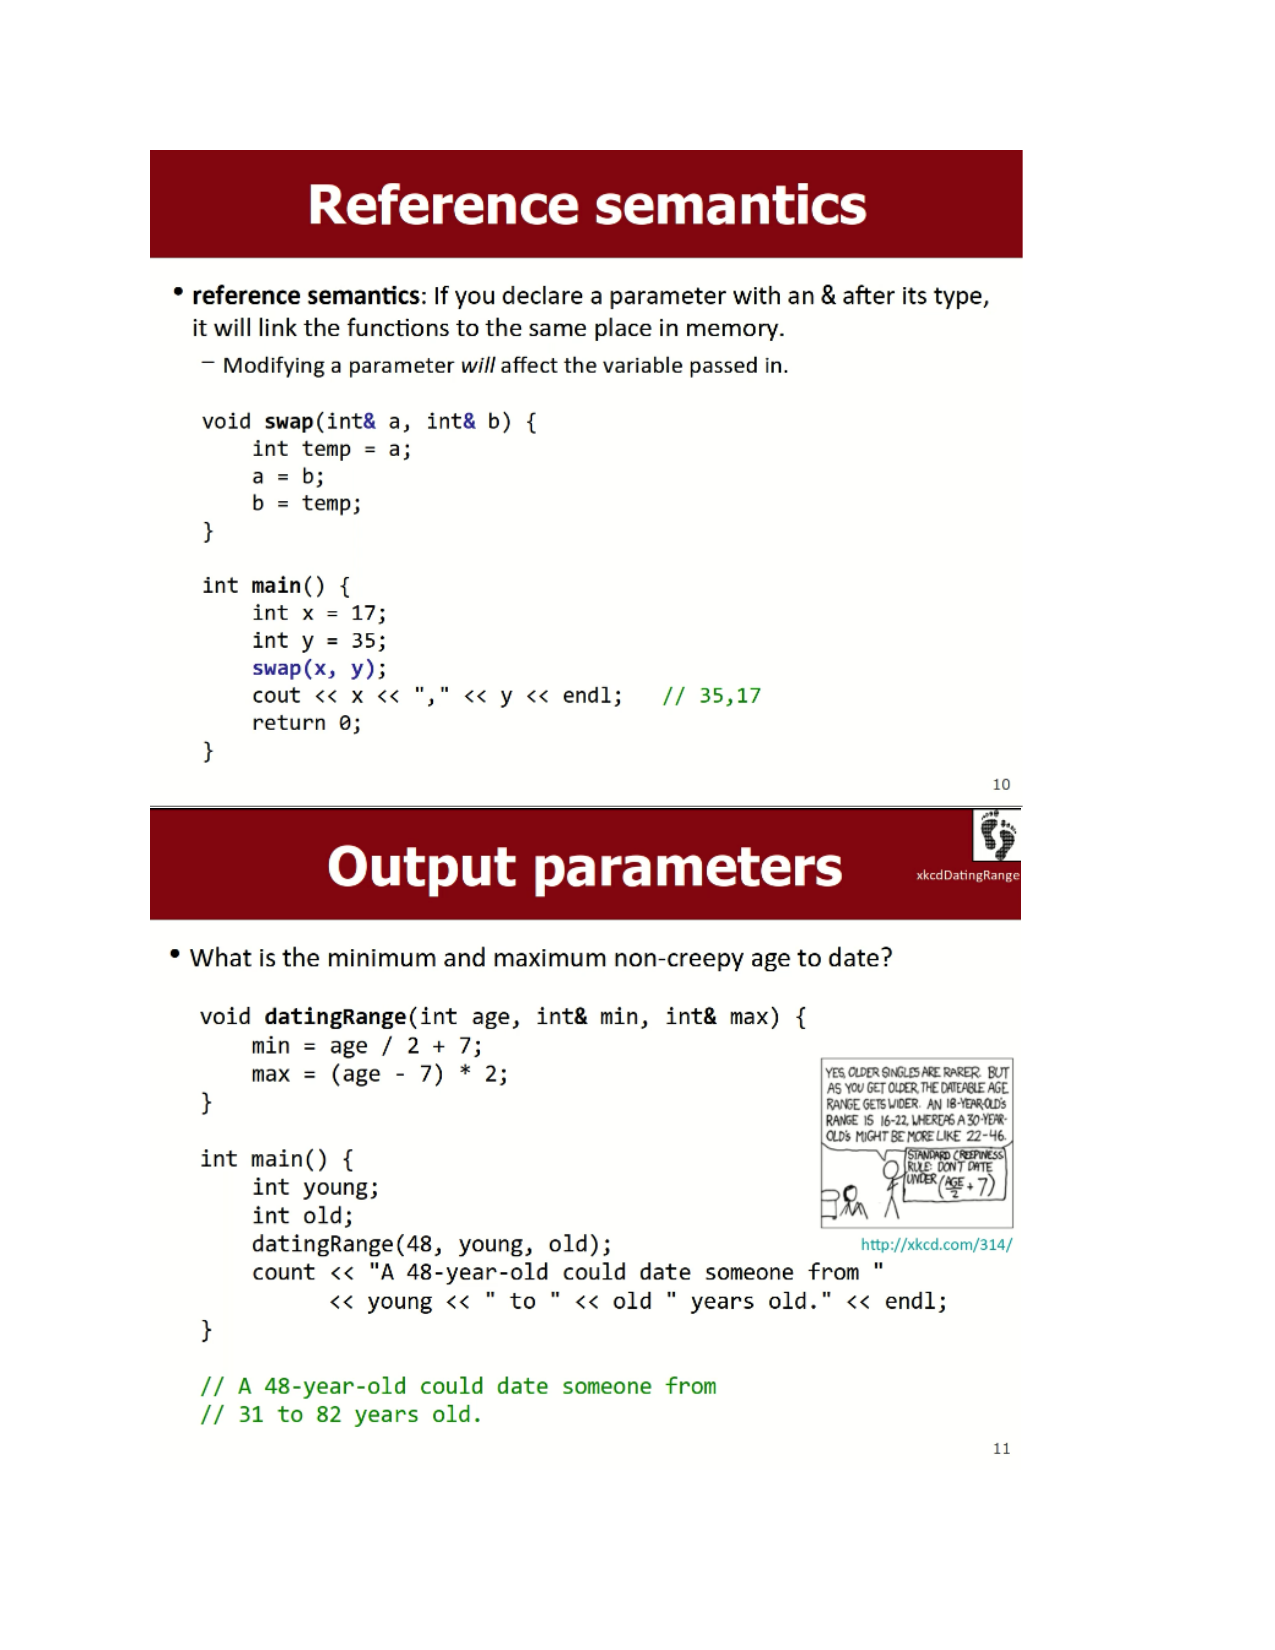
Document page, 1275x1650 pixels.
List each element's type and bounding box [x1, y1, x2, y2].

picture [150, 808, 1021, 1470]
picture [150, 150, 1023, 807]
